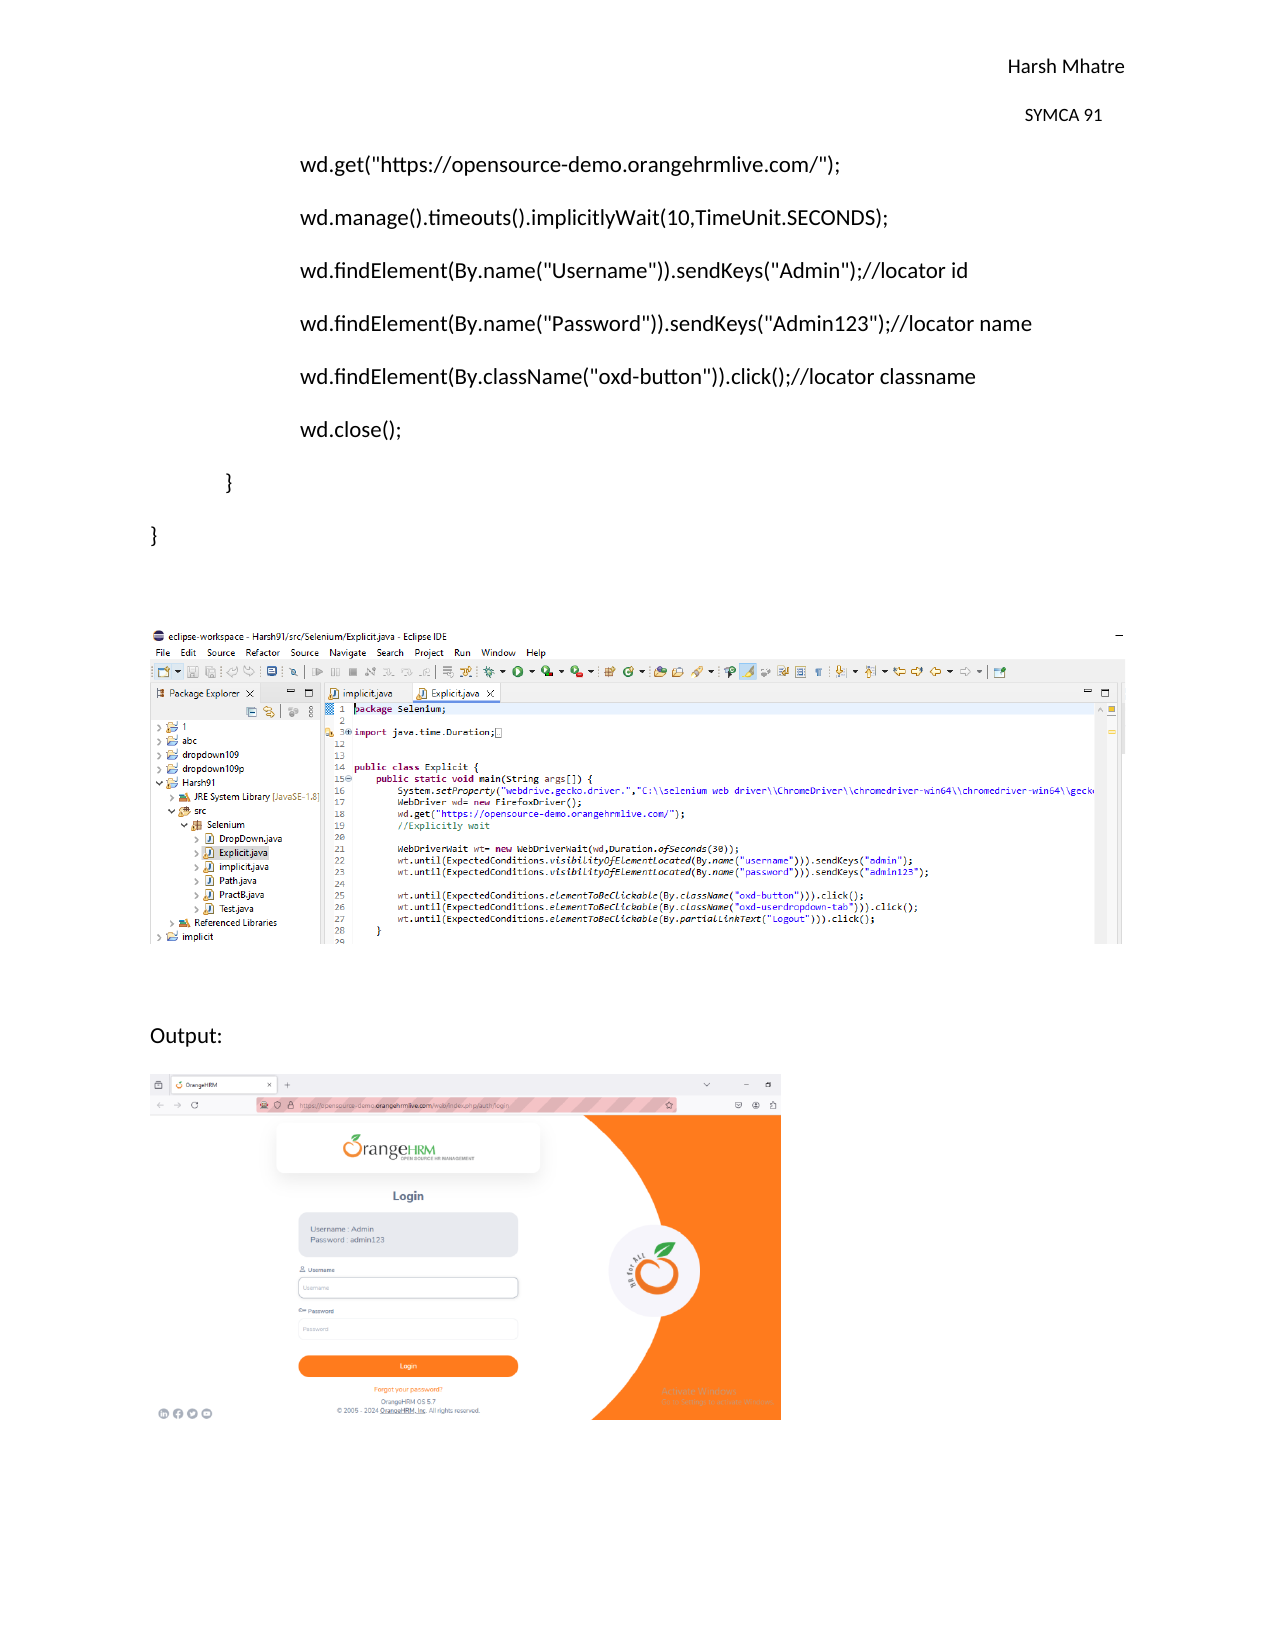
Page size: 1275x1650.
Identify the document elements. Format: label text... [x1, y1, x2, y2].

picture [150, 627, 1125, 944]
text } [150, 468, 1125, 496]
text wd.findElement(By.name("Password")).sendKeys("Admin123");//locator name [150, 309, 1125, 337]
text wd.close(); [150, 415, 1125, 443]
text wd.manage().timeouts().implicitlyWait(10,TimeUnit.SECONDS); [150, 203, 1125, 231]
text } [150, 521, 1125, 549]
text wd.get("https://opensource-demo.orangehrmlive.com/"); [150, 150, 1125, 178]
text Output: [150, 1022, 1125, 1049]
text wd.findElement(By.className("oxd-button")).click();//locator classname [150, 362, 1125, 390]
picture [150, 1074, 781, 1420]
text wd.findElement(By.name("Username")).sendKeys("Admin");//locator id [150, 256, 1125, 284]
